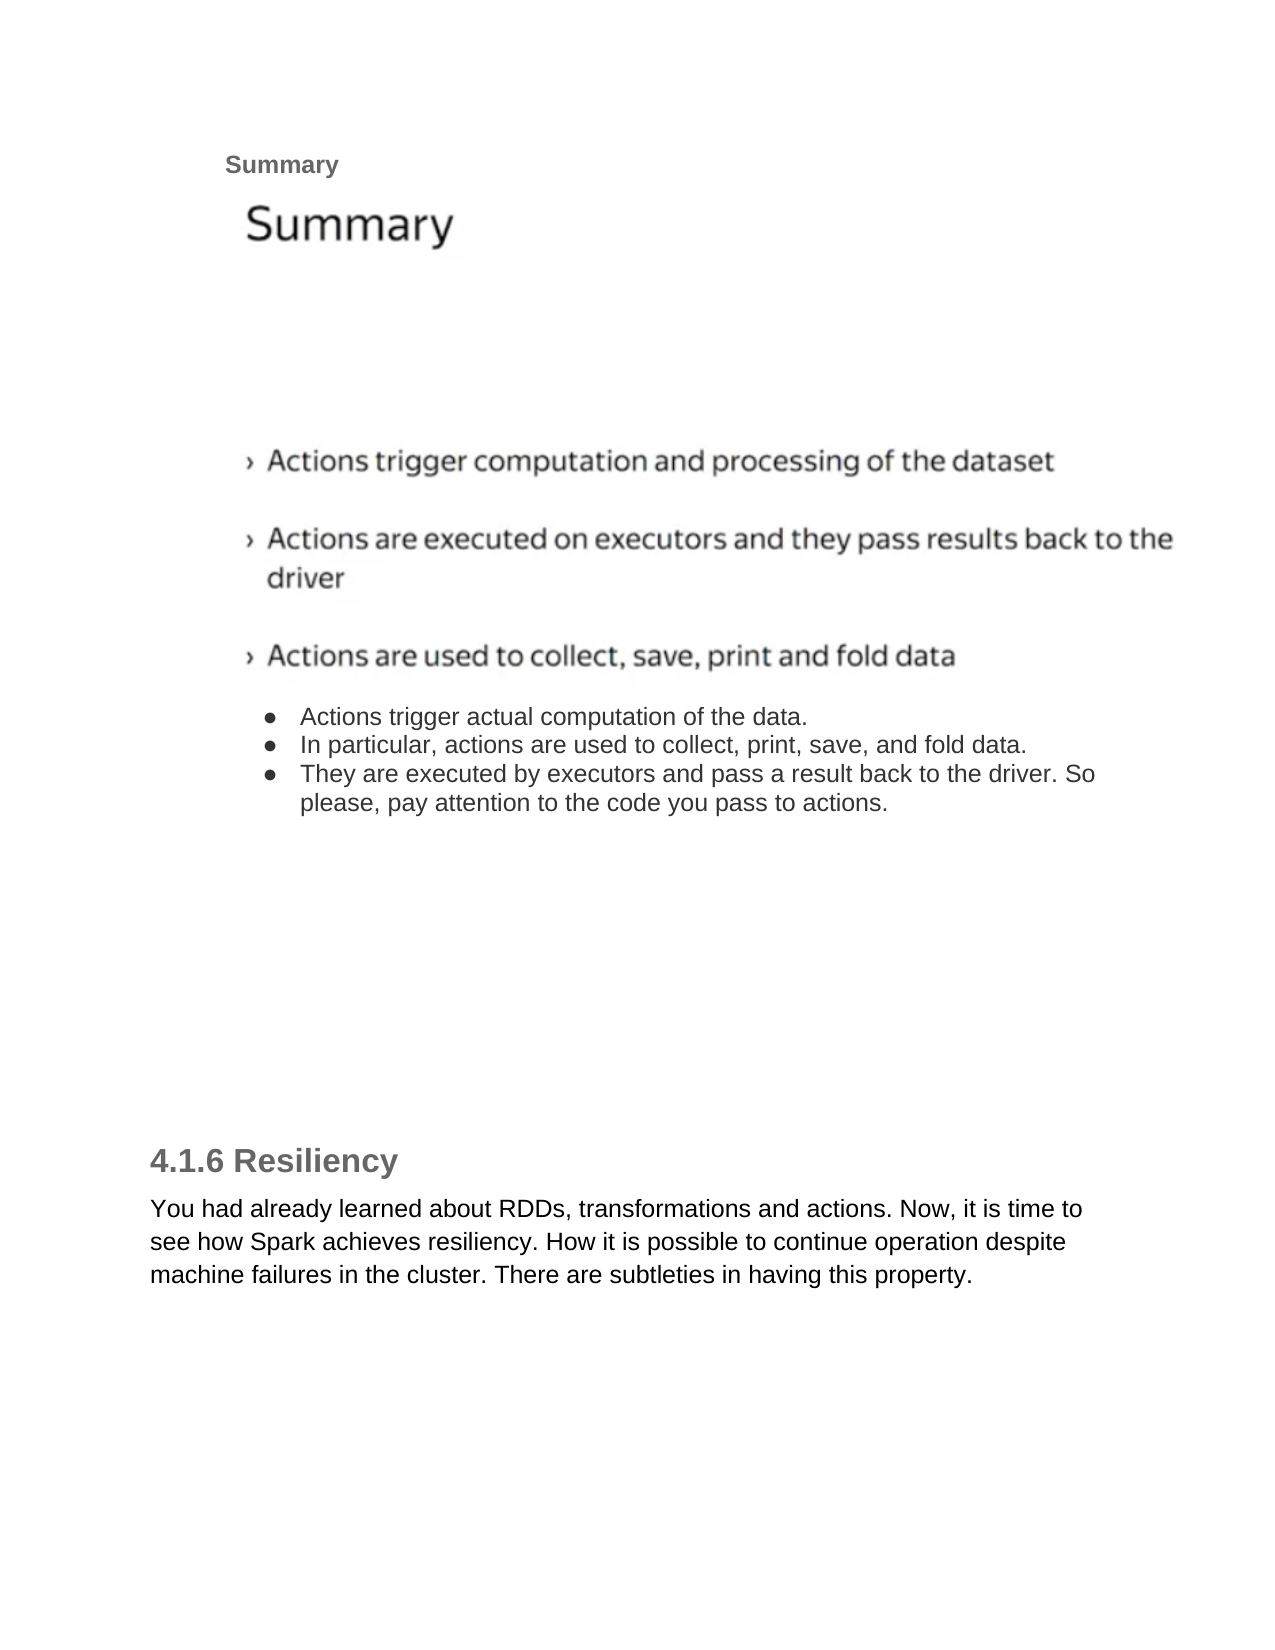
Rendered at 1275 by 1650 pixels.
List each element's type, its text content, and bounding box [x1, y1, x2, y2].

subtitle 4.1.6 Resiliency [150, 1142, 1125, 1180]
picture [225, 187, 1200, 698]
list Actions trigger actual computation of the data. [262, 702, 1125, 731]
list In particular, actions are used to collect, print, save, and fold data. [262, 731, 1125, 759]
list They are executed by executors and pass a result back to the driver. So please, pay attention to the code you pass to actions. [262, 759, 1125, 817]
text You had already learned about RDDs, transformations and actions. Now, it is time to see how Spark achieves resiliency. How it is possible to continue operation despite machine failures in the cluster. There are subtleties in having this property. [150, 1194, 1125, 1289]
subtitle Summary [225, 150, 1125, 179]
